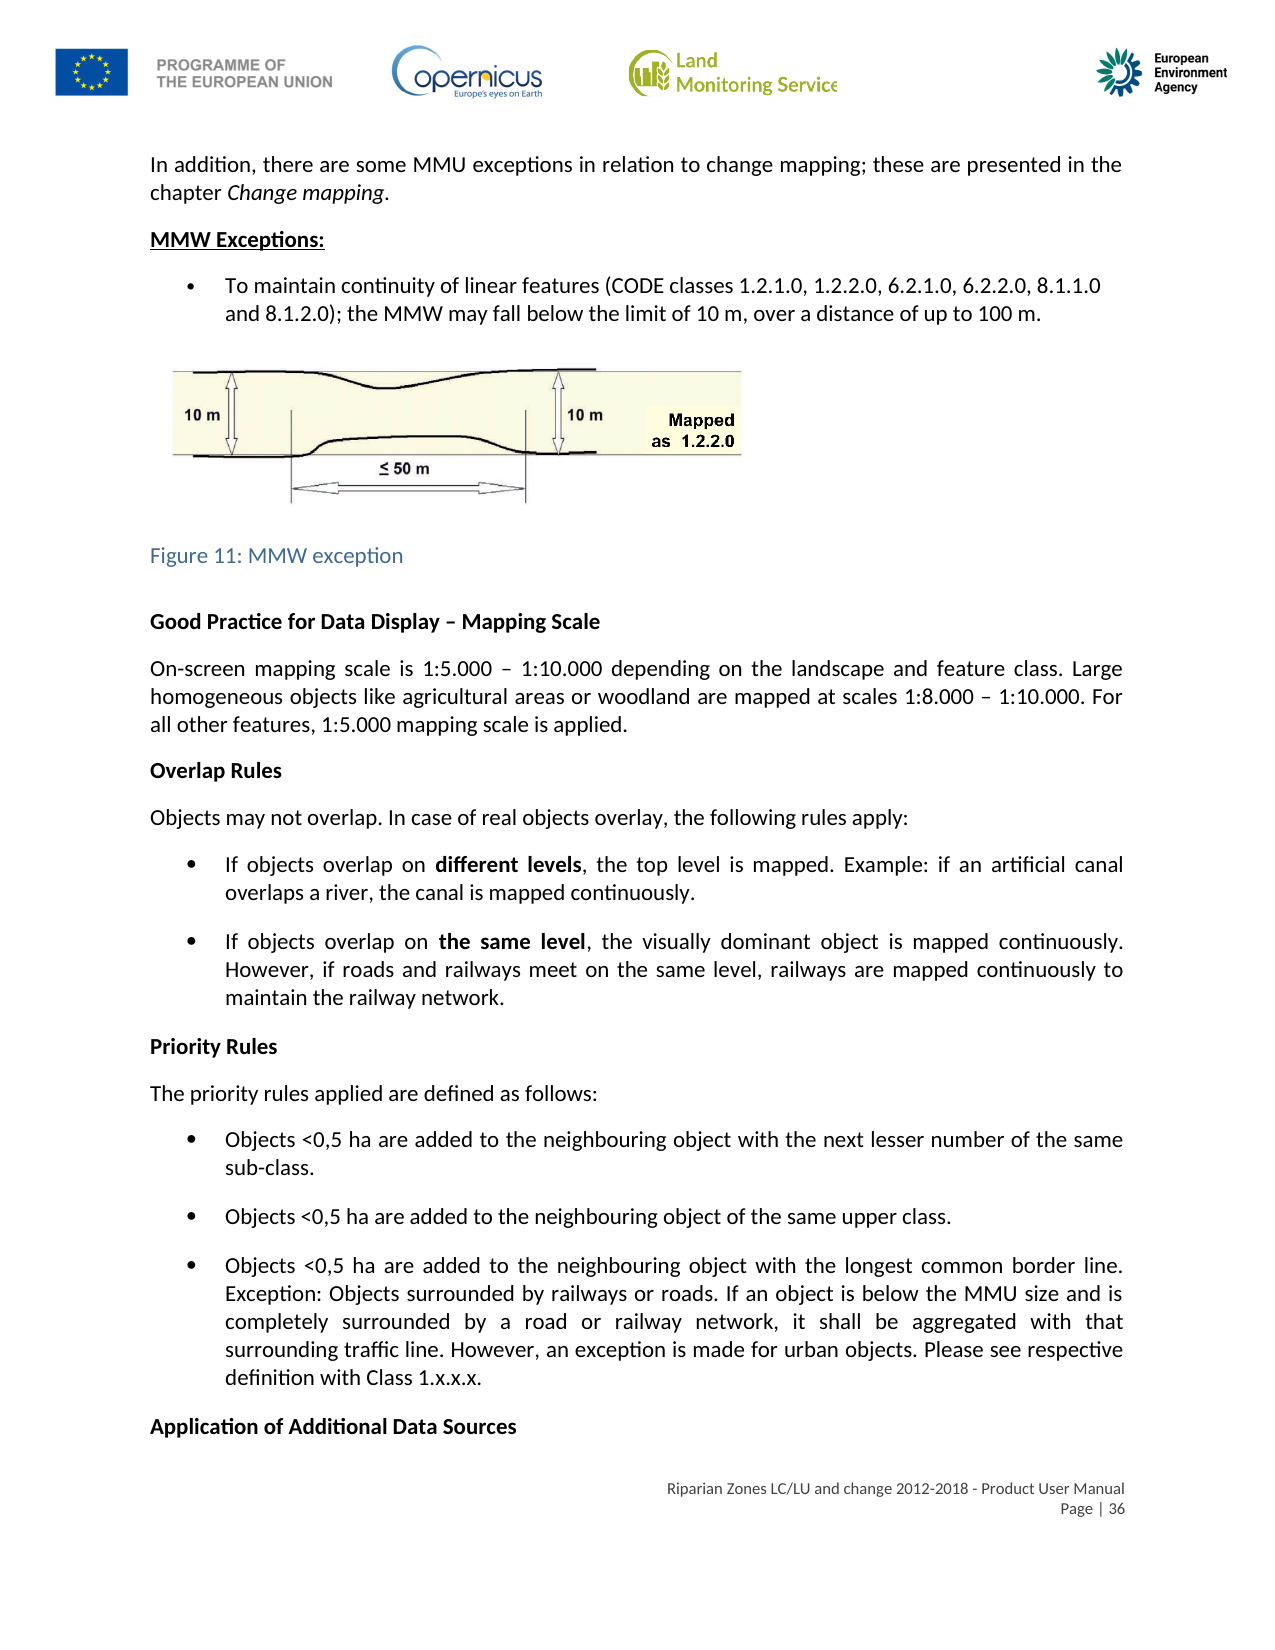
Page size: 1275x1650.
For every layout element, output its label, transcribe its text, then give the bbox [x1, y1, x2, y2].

list If objects overlap on different levels, the top level is mapped. Example: if an artificial canal overlaps a river, the canal is mapped continuously. [187, 850, 1125, 906]
picture [29, 21, 351, 124]
text Application of Additional Data Sources [150, 1412, 1125, 1440]
picture [168, 354, 750, 517]
text Objects may not overlap. In case of real objects overlay, the following rules apply: [150, 803, 1125, 831]
text Priority Rules [150, 1032, 1125, 1060]
list To maintain continuity of linear features (CODE classes 1.2.1.0, 1.2.2.0, 6.2.1.0, 6.2.2.0, 8.1.1.0 and 8.1.2.0); the MMW may fall below the limit of 10 m, over a distance of up to 100 m. [187, 272, 1125, 351]
list Objects <0,5 ha are added to the neighbouring object with the longest common border line. Exception: Objects surrounded by railways or roads. If an object is below the MMU size and is completely surrounded by a road or railway network, it shall be aggregated with that surrounding traffic line. However, an exception is made for urban objects. Please see respective definition with Class 1.x.x.x. [187, 1251, 1125, 1391]
text MMW Exceptions: [150, 225, 1125, 253]
list Objects <0,5 ha are added to the neighbouring object with the next lesser number of the same sub-class. [187, 1126, 1125, 1182]
picture [628, 50, 837, 97]
text In addition, there are some MMU exceptions in relation to change mapping; these are presented in the chapter Change mapping. [150, 150, 1125, 206]
text Overlap Rules [150, 757, 1125, 785]
list If objects overlap on the same level, the visually dominant object is mapped continuously. However, if roads and railways meet on the same level, railways are mapped continuously to maintain the railway network. [187, 927, 1125, 1011]
text Figure 11: MMW exception [150, 542, 1125, 569]
text Good Practice for Data Display – Mapping Scale [150, 607, 1125, 635]
text On-screen mapping scale is 1:5.000 – 1:10.000 depending on the landscape and feature class. Large homogeneous objects like agricultural areas or woodland are mapped at scales 1:8.000 – 1:10.000. For all other features, 1:5.000 mapping scale is applied. [150, 654, 1125, 738]
picture [371, 15, 560, 130]
list Objects <0,5 ha are added to the neighbouring object of the same upper class. [187, 1202, 1125, 1230]
text The priority rules applied are defined as follows: [150, 1079, 1125, 1107]
picture [1094, 46, 1228, 97]
